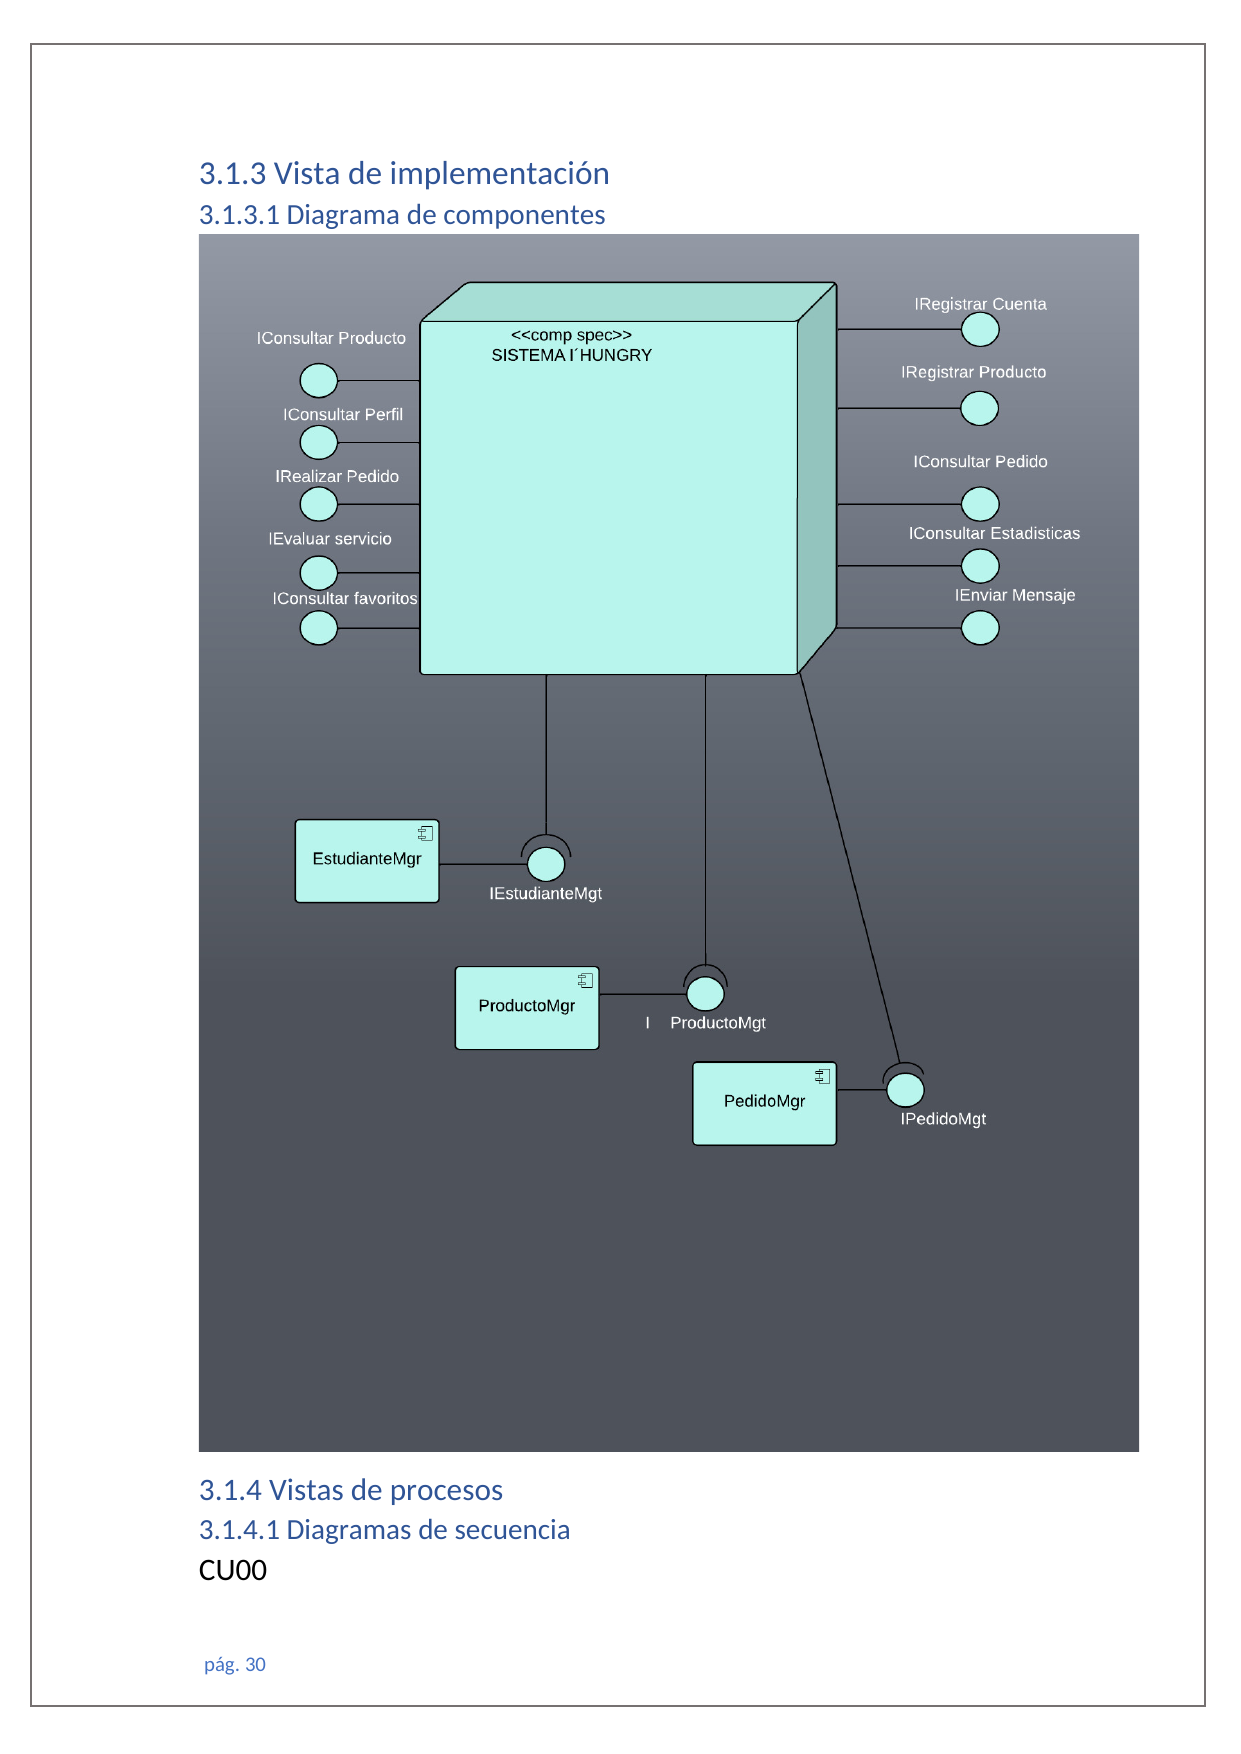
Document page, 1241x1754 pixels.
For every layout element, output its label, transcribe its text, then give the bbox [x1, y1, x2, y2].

picture [198, 234, 1140, 1452]
subtitle 3.1.3 Vista de implementación [199, 152, 1040, 193]
text CU00 [199, 1550, 1040, 1588]
subtitle 3.1.4 Vistas de procesos [199, 1470, 1040, 1508]
subtitle 3.1.4.1 Diagramas de secuencia [199, 1511, 1040, 1547]
subtitle 3.1.3.1 Diagrama de componentes [199, 196, 1040, 232]
